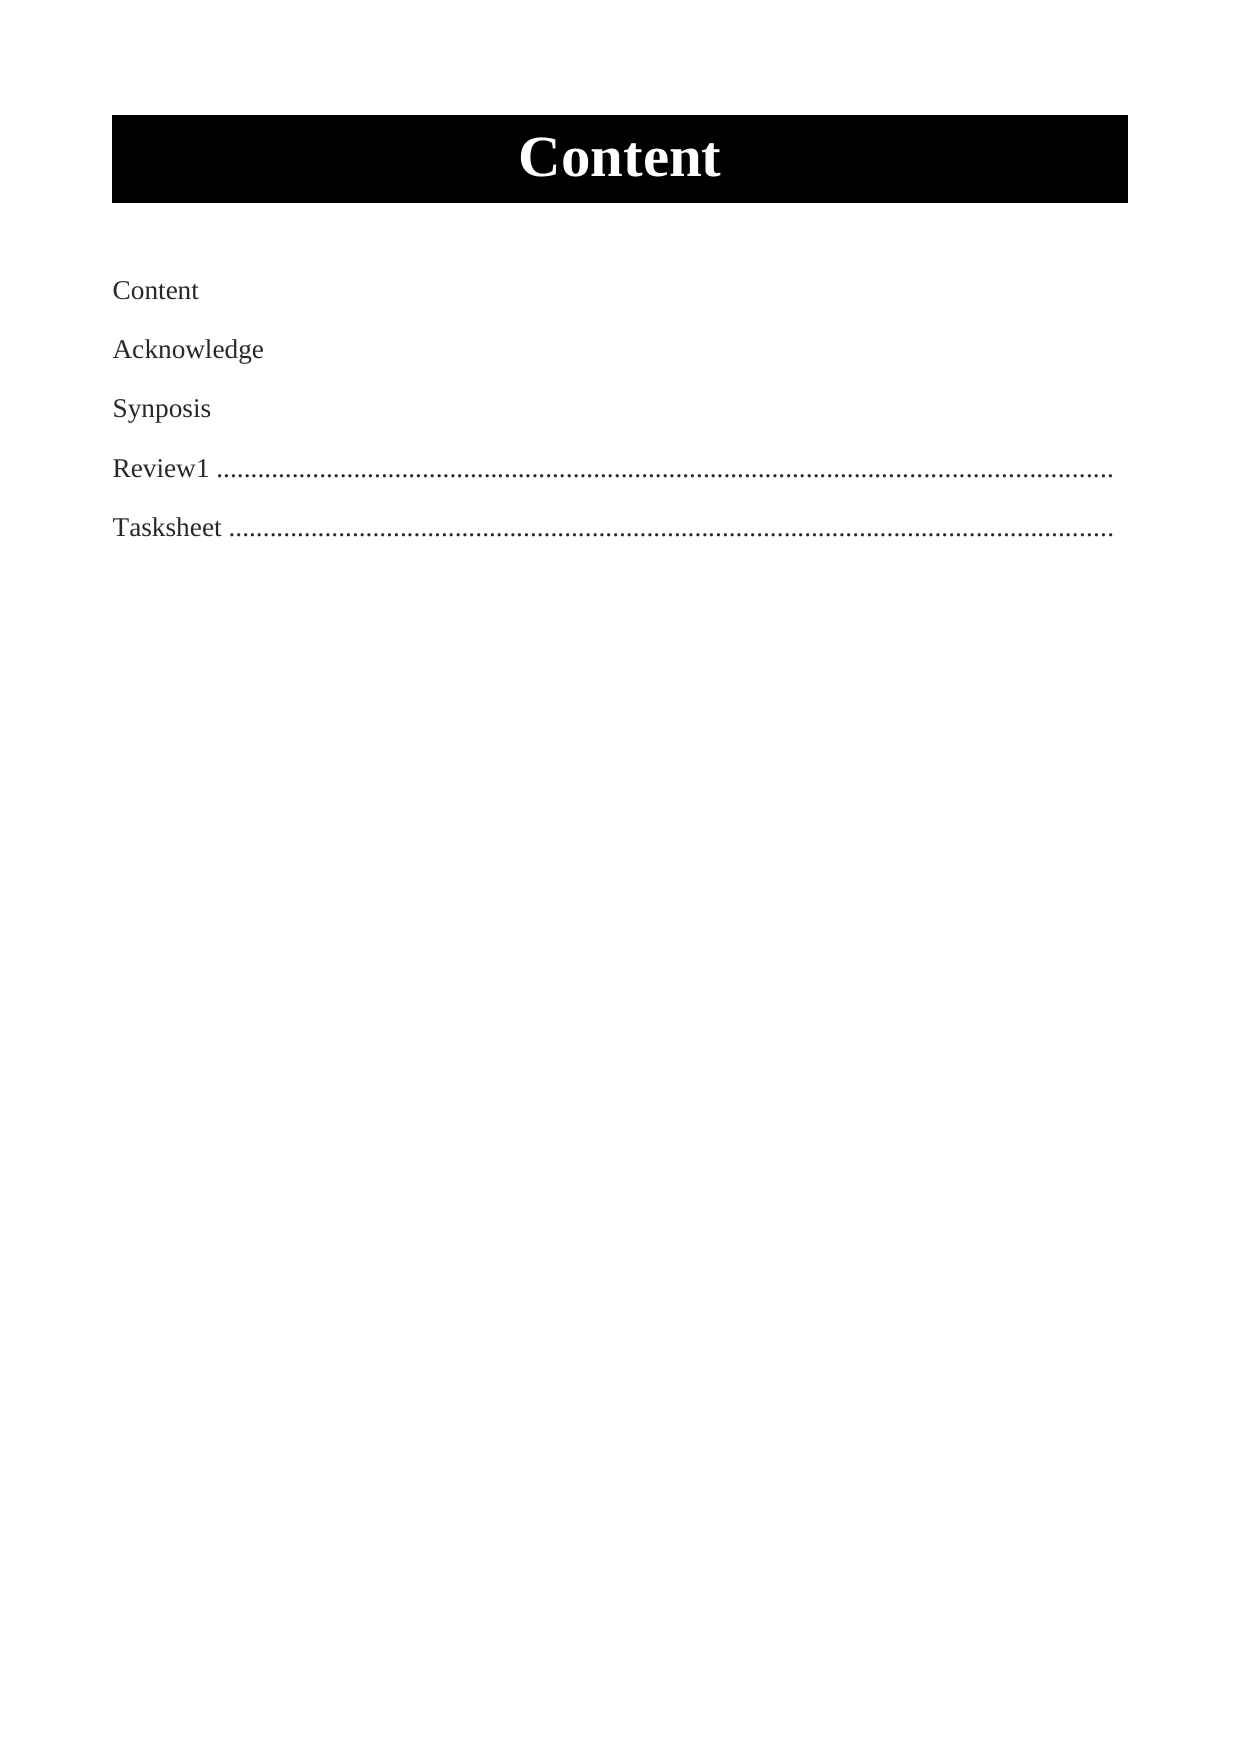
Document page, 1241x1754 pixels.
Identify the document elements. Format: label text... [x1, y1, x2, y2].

text Content [112, 274, 1128, 305]
text Review1 [112, 452, 1128, 483]
text Synposis [112, 393, 1128, 424]
text Acknowledge [112, 333, 1128, 364]
table_cell Content [113, 116, 1127, 202]
text Tasksheet [112, 511, 1128, 542]
